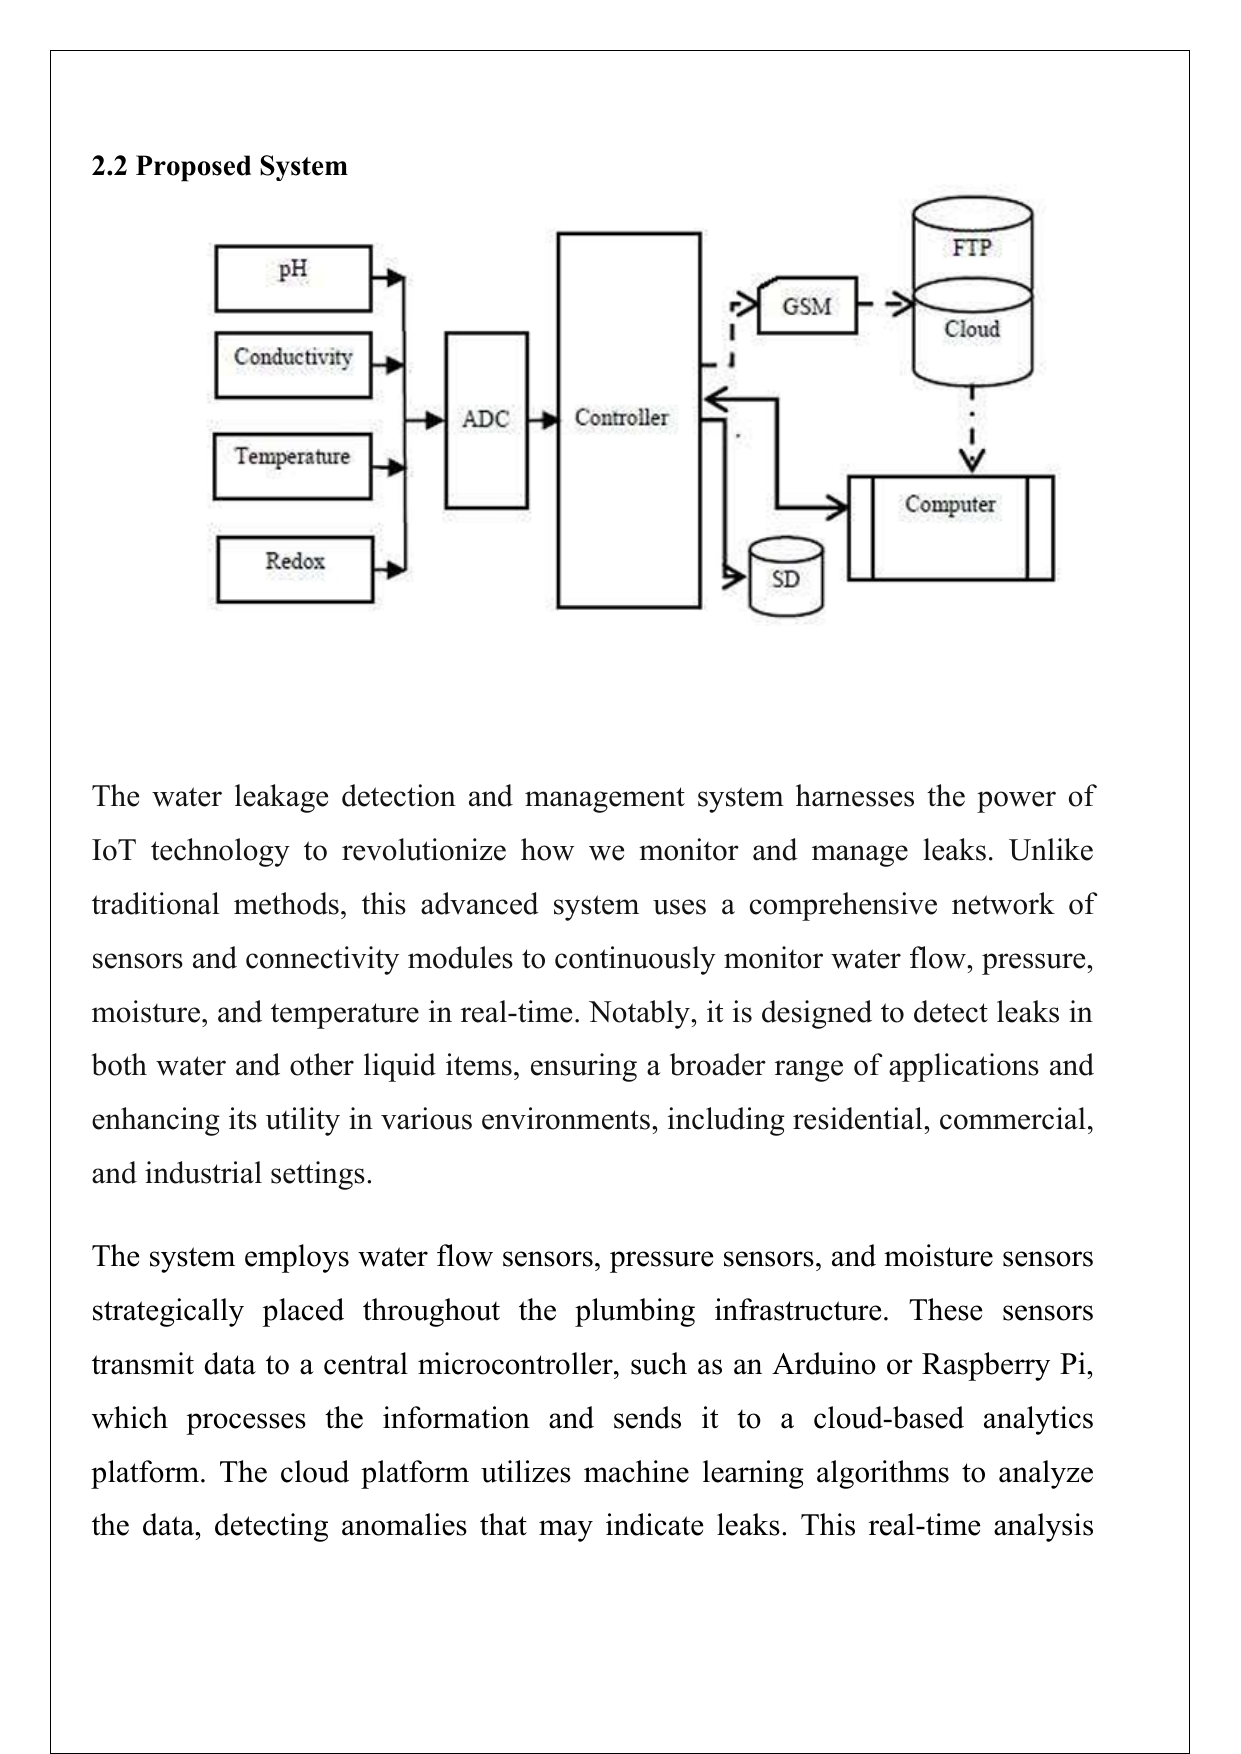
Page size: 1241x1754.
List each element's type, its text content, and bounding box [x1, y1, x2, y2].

picture [204, 181, 1072, 626]
text The water leakage detection and management system harnesses the power of IoT technology to revolutionize how we monitor and manage leaks. Unlike traditional methods, this advanced system uses a comprehensive network of sensors and connectivity modules to continuously monitor water flow, pressure, moisture, and temperature in real-time. Notably, it is designed to detect leaks in both water and other liquid items, ensuring a broader range of applications and enhancing its utility in various environments, including residential, commercial, and industrial settings. [91, 777, 1095, 1190]
subtitle 2.2 Proposed System [91, 148, 1184, 181]
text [91, 1237, 1095, 1543]
